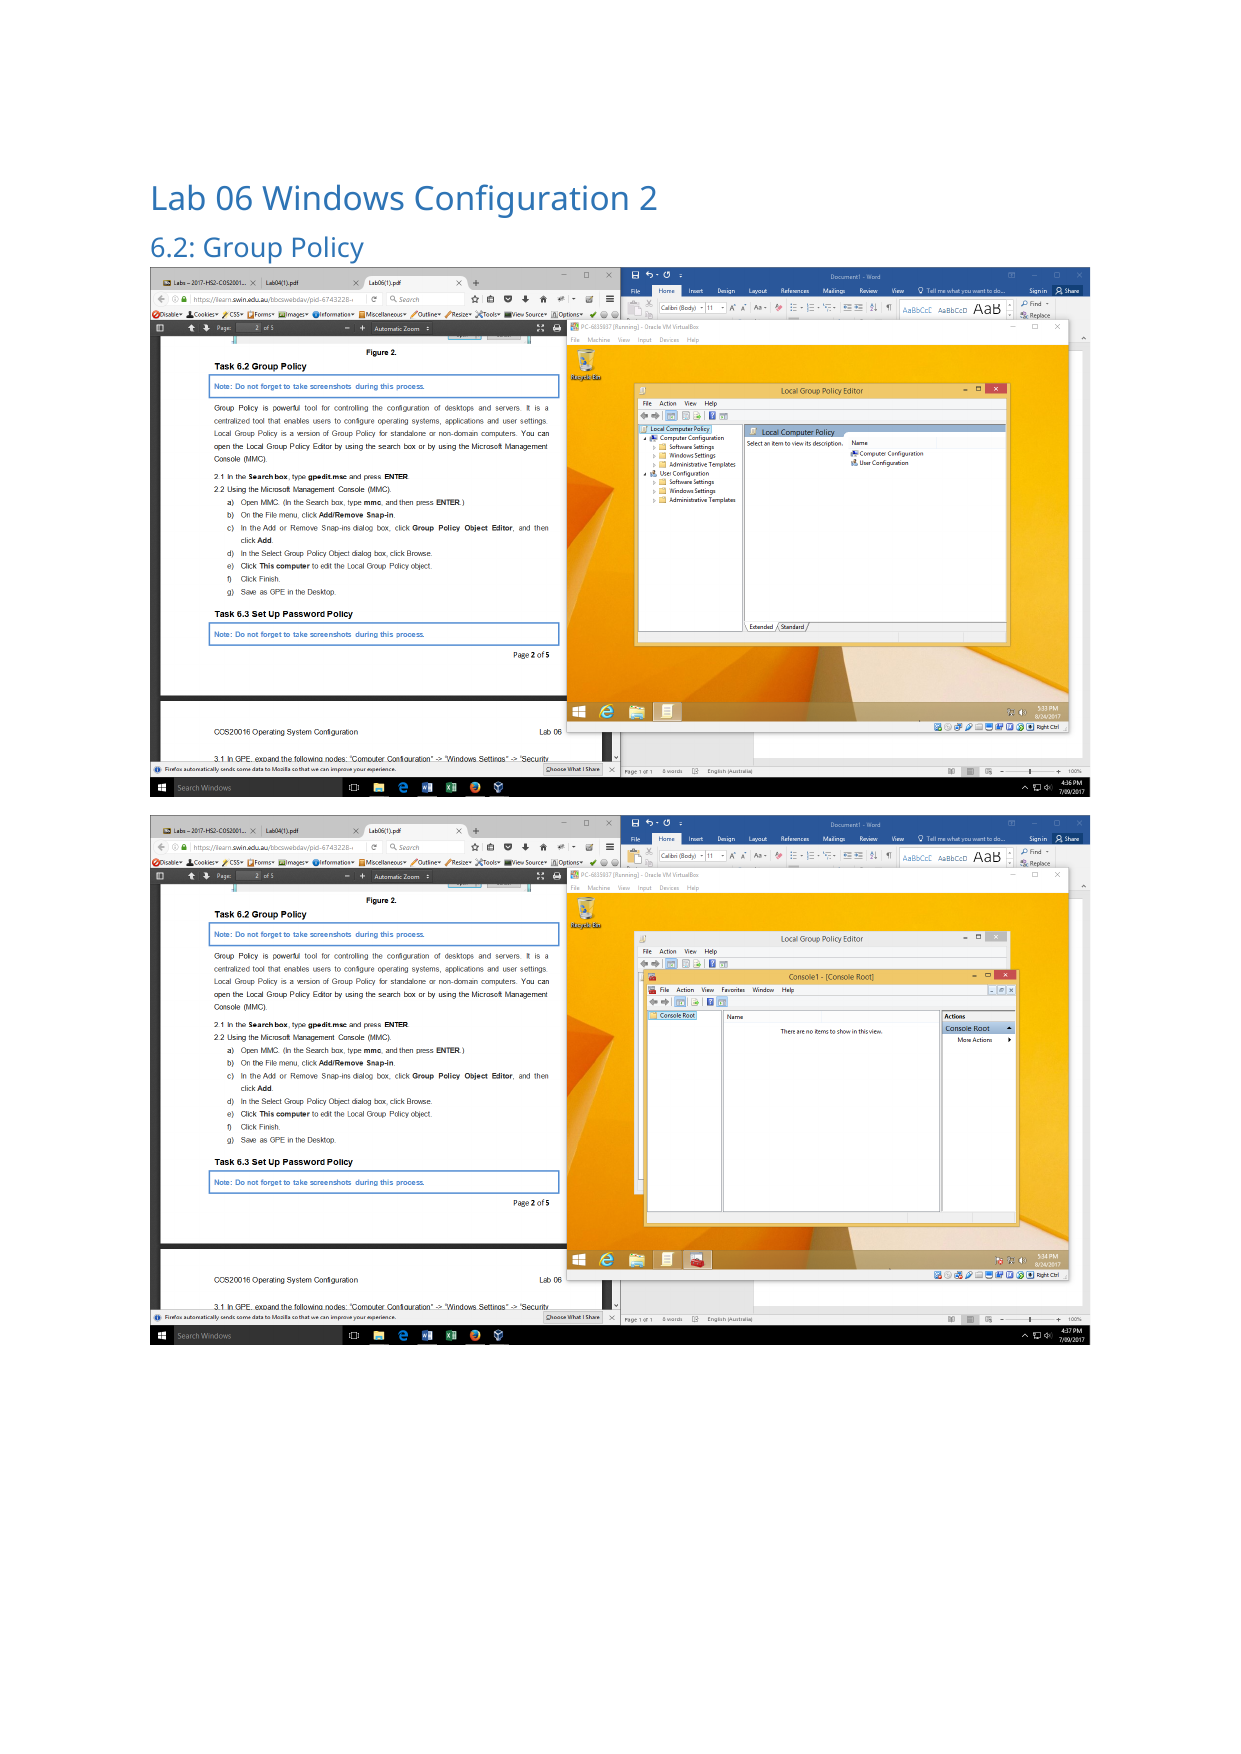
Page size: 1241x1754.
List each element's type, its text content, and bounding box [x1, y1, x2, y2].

subtitle 6.2: Group Policy [150, 228, 1090, 265]
subtitle Lab 06 Windows Configuration 2 [150, 175, 1090, 220]
picture [150, 267, 1091, 797]
picture [150, 815, 1091, 1345]
